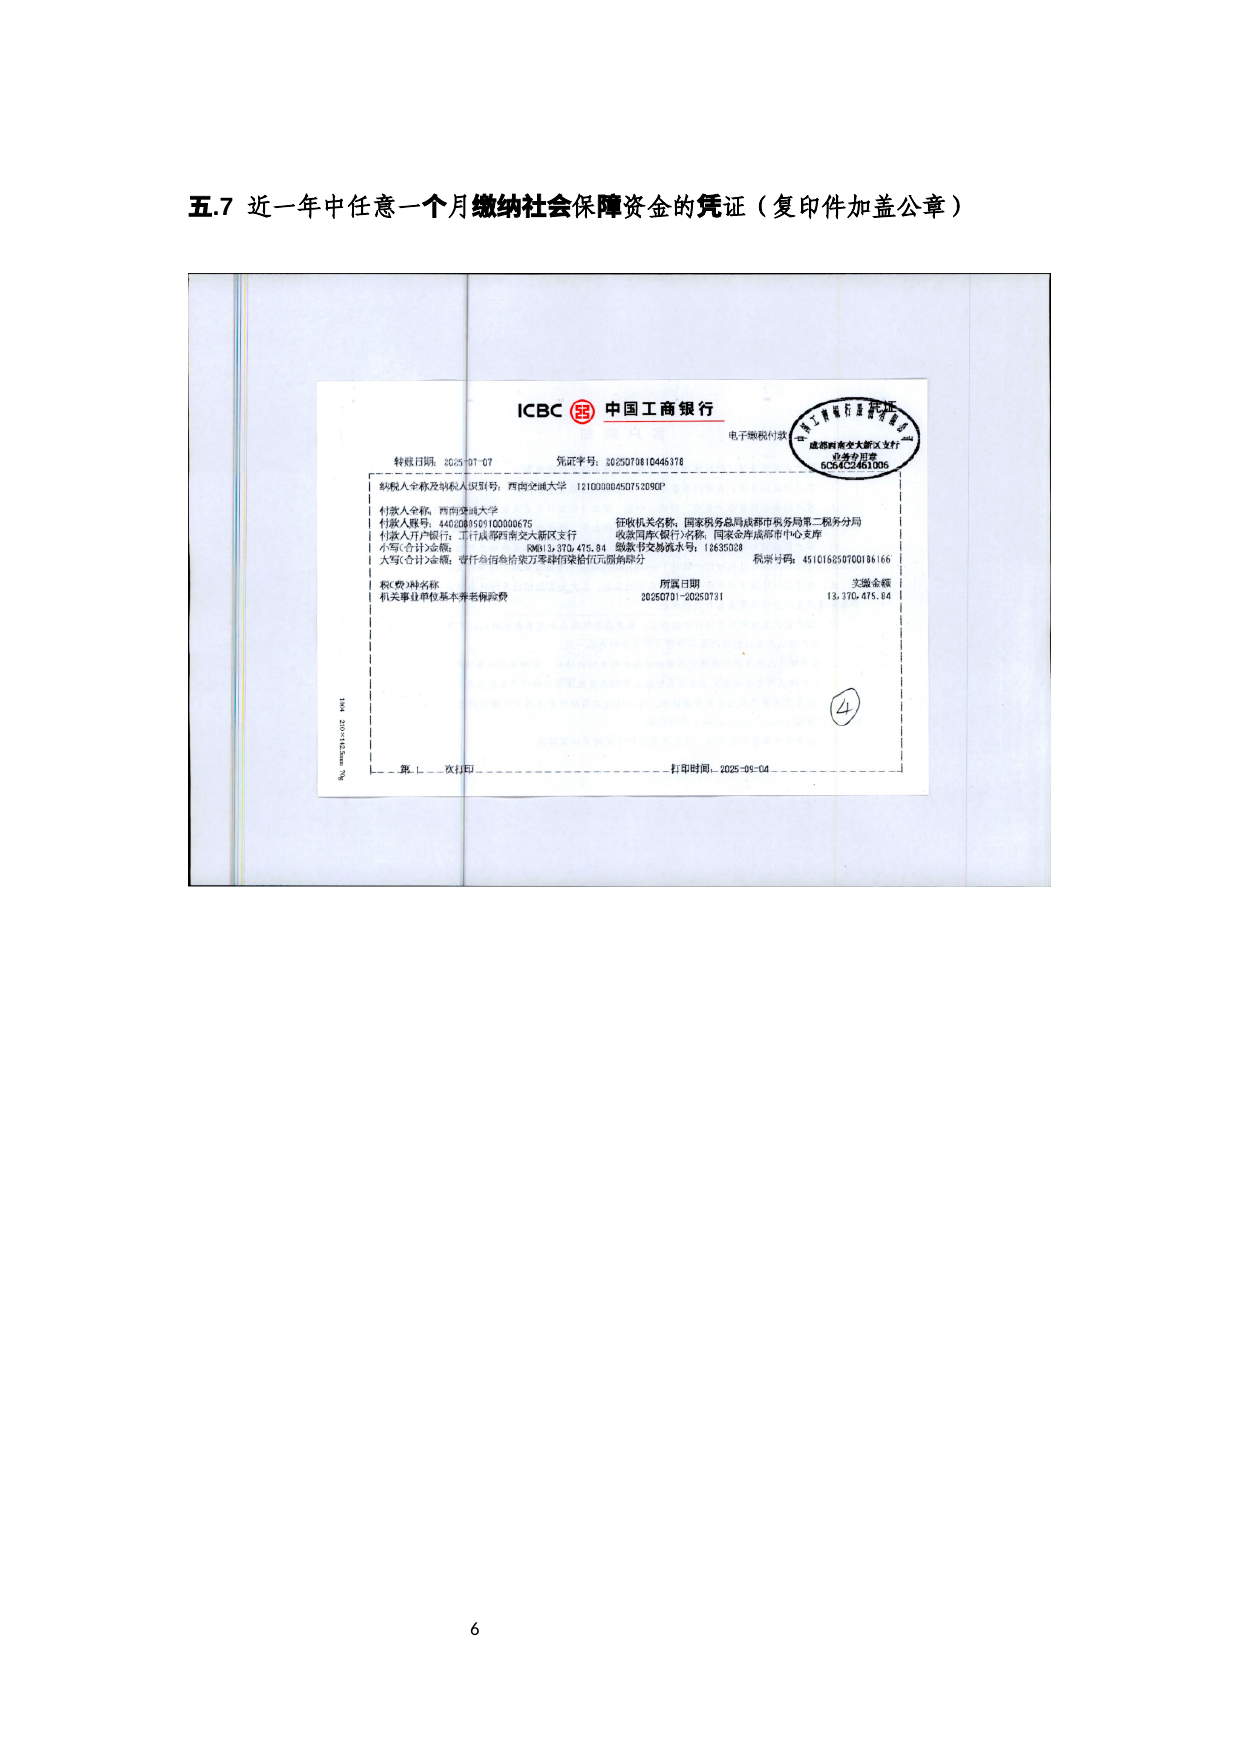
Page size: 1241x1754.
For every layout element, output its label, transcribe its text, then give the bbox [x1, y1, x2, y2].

picture [187, 270, 1052, 887]
subtitle 近一年中任意一个月缴纳社会保障资金的凭证（复印件加盖公章） [187, 189, 1053, 222]
